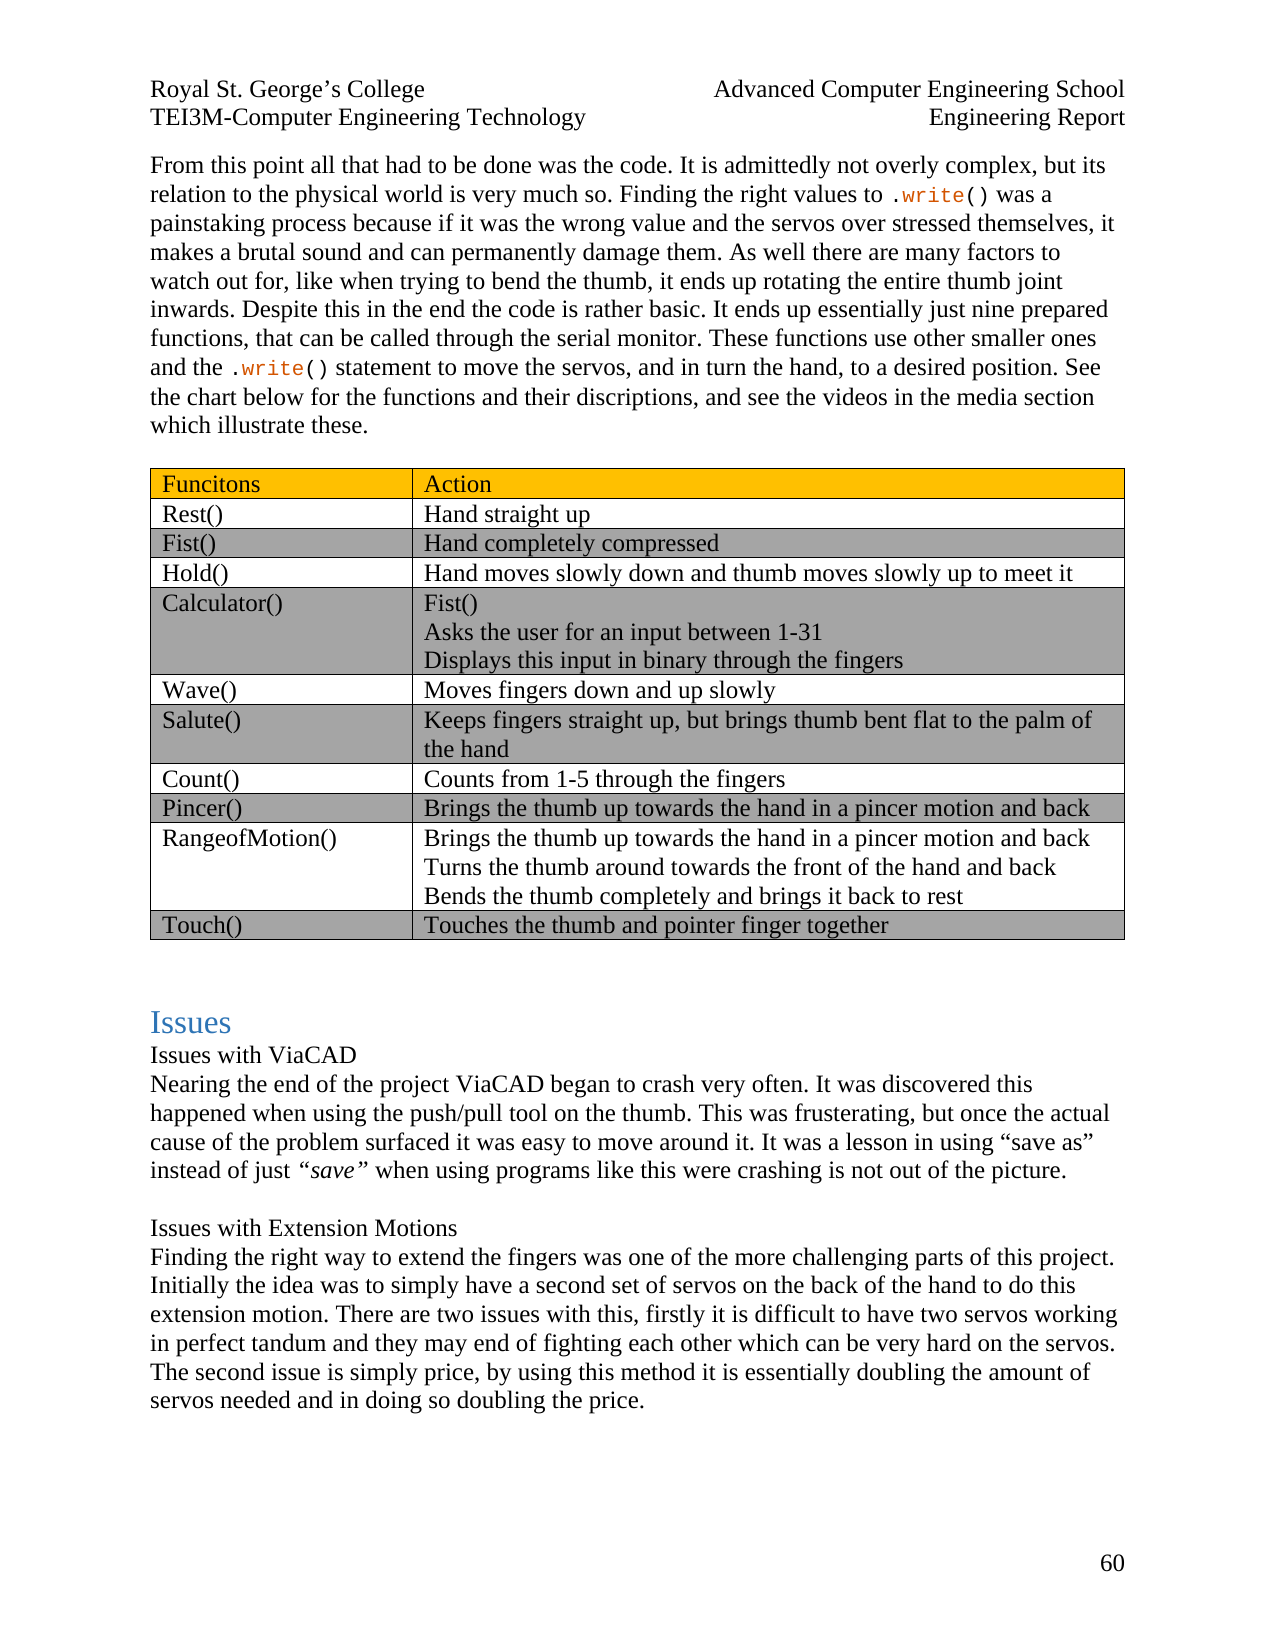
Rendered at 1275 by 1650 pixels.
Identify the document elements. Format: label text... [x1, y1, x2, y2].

table_cell Wave() [151, 675, 412, 704]
table_header Funcitons [151, 469, 412, 498]
table_cell Pincer() [151, 794, 412, 822]
table_cell Calculator() [151, 588, 412, 674]
table_cell Fist() Asks the user for an input between 1-31 Displays this input in binary through the fingers [413, 588, 1124, 674]
table_cell Touch() [151, 911, 412, 939]
table_cell Moves fingers down and up slowly [413, 675, 1124, 704]
table_cell Hand straight up [413, 499, 1124, 527]
table_cell Fist() [151, 529, 412, 557]
table_cell Salute() [151, 705, 412, 763]
subtitle Issues [150, 1002, 1125, 1040]
table_cell Rest() [151, 499, 412, 527]
table_cell Hand completely compressed [413, 529, 1124, 557]
text From this point all that had to be done was the code. It is admittedly not overly complex, but its relation to the physical world is very much so. Finding the right values to .write() was a painstaking process because if it was the wrong value and the servos over stressed themselves, it makes a brutal sound and can permanently damage them. As well there are many factors to watch out for, like when trying to bend the thumb, it ends up rotating the entire thumb joint inwards. Despite this in the end the code is rather basic. It ends up essentially just nine prepared functions, that can be called through the serial monitor. These functions use other smaller ones and the .write() statement to move the servos, and in turn the hand, to a desired position. See the chart below for the functions and their discriptions, and see the videos in the media section which illustrate these. [150, 150, 1125, 439]
text Nearing the end of the project ViaCAD began to crash very often. It was discovered this happened when using the push/pull tool on the thumb. This was frusterating, but once the actual cause of the problem surfaced it was easy to move around it. It was a lesson in using “save as” instead of just “save” when using programs like this were crashing is not out of the picture. [150, 1069, 1125, 1184]
table_cell RangeofMotion() [151, 823, 412, 909]
table_cell Counts from 1-5 through the fingers [413, 764, 1124, 792]
table_cell Keeps fingers straight up, but brings thumb bent flat to the palm of the hand [413, 705, 1124, 763]
text Finding the right way to extend the fingers was one of the more challenging parts of this project. Initially the idea was to simply have a second set of servos on the back of the hand to do this extension motion. There are two issues with this, firstly it is difficult to have two servos working in perfect tandum and they may end of fighting each other which can be very hard on the servos. The second issue is simply price, by using this method it is essentially doubling the amount of servos needed and in doing so doubling the price. [150, 1242, 1125, 1414]
text Issues with ViaCAD [150, 1040, 1125, 1069]
table_cell Hold() [151, 558, 412, 587]
table_cell Touches the thumb and pointer finger together [413, 911, 1124, 939]
table_cell Brings the thumb up towards the hand in a pincer motion and back Turns the thumb around towards the front of the hand and back Bends the thumb completely and brings it back to rest [413, 823, 1124, 909]
table_header Action [413, 469, 1124, 498]
text Issues with Extension Motions [150, 1213, 1125, 1242]
table_cell Count() [151, 764, 412, 792]
table_cell Hand moves slowly down and thumb moves slowly up to meet it [413, 558, 1124, 587]
table_cell Brings the thumb up towards the hand in a pincer motion and back [413, 794, 1124, 822]
